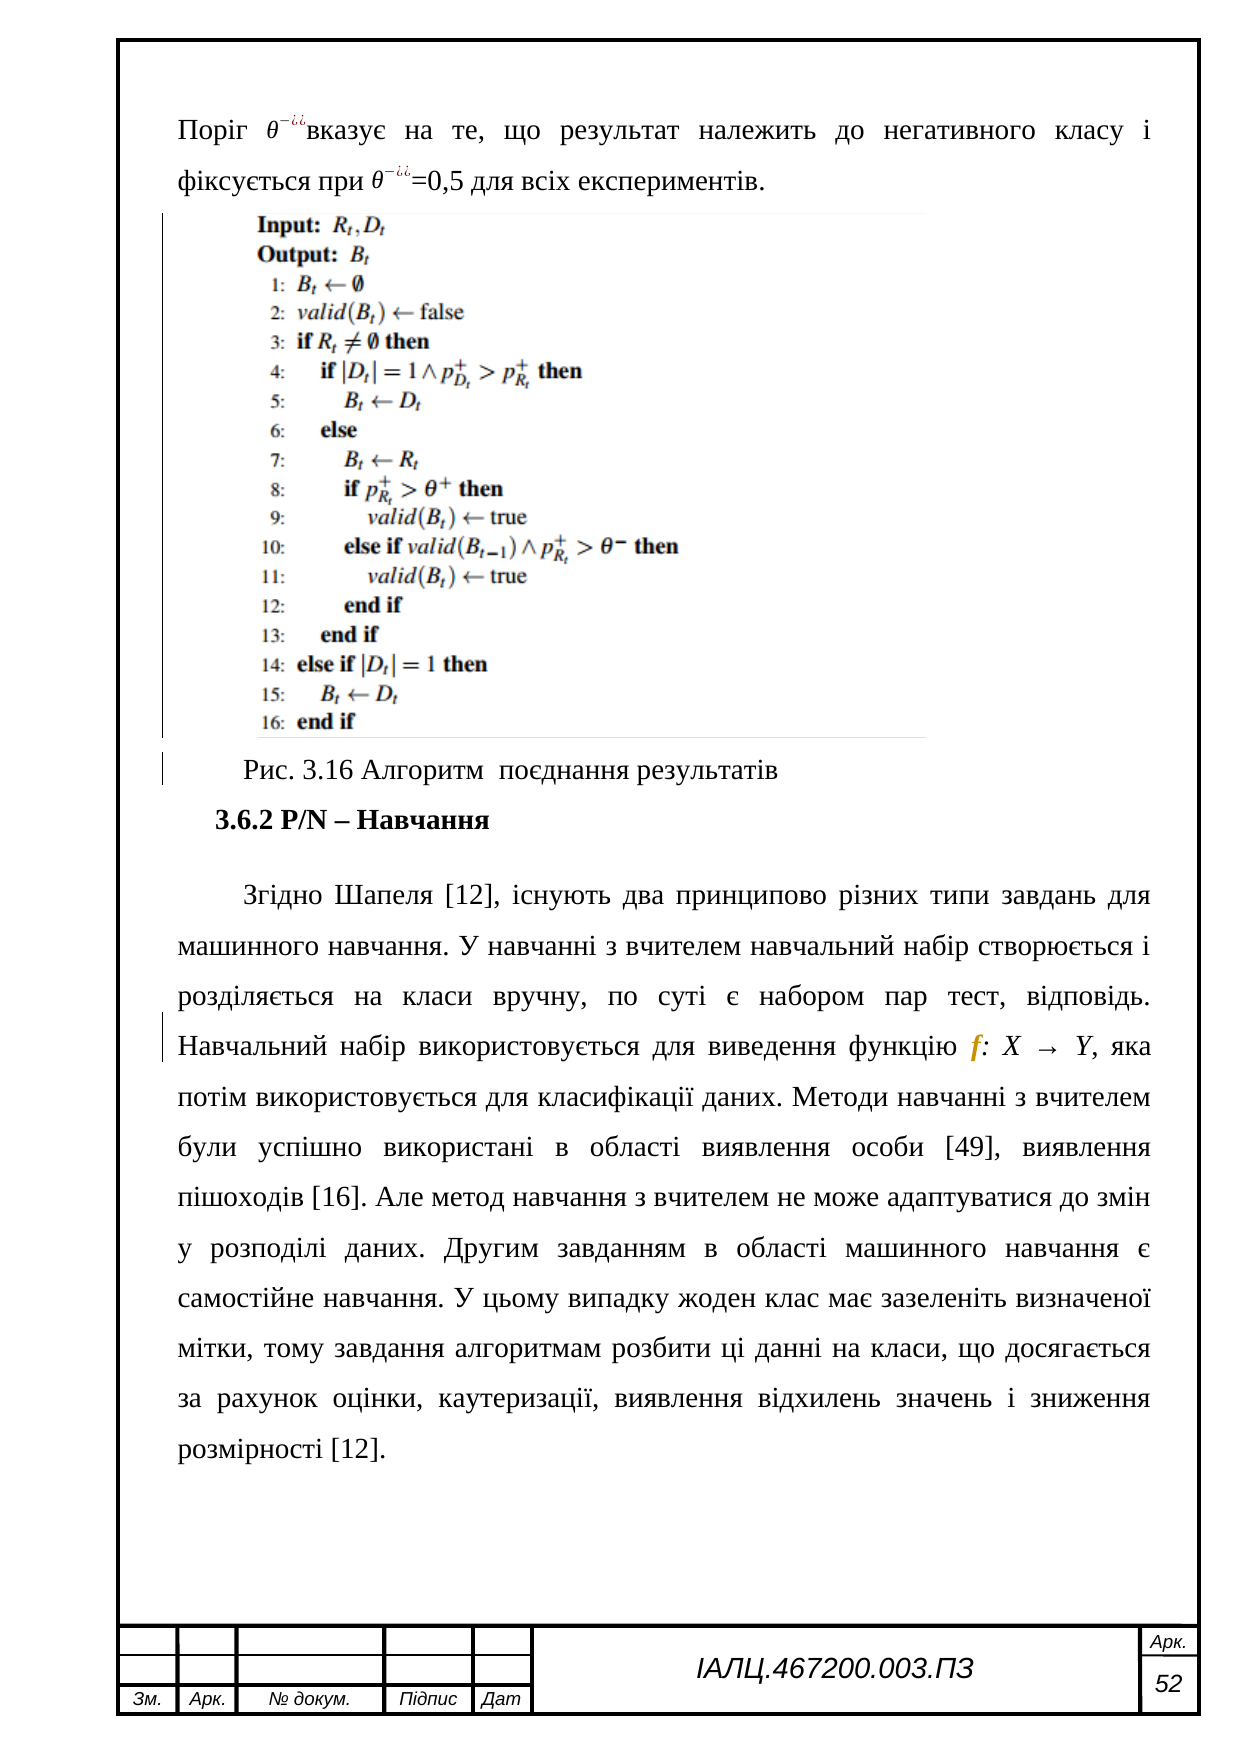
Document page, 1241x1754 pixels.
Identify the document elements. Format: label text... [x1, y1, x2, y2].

subtitle P/N – Навчання [215, 802, 1152, 836]
text Згідно Шапеля [12], існують два принципово різних типи завдань для машинного навчання. У навчанні з вчителем навчальний набір створюється і розділяється на класи вручну, по суті є набором пар тест, відповідь. Навчальний набір використовується для виведення функцію f: X → Y, яка потім використовується для класифікації даних. Методи навчанні з вчителем були успішно використані в області виявлення особи [49], виявлення пішоходів [16]. Але метод навчання з вчителем не може адаптуватися до змін у розподілі даних. Другим завданням в області машинного навчання є самостійне навчання. У цьому випадку жоден клас має зазеленіть визначеної мітки, тому завдання алгоритмам розбити ці данні на класи, що досягається за рахунок оцінки, каутеризації, виявлення відхилень значень і зниження розмірності [12]. [177, 877, 1152, 1464]
text Рис. 3.16 Алгоритм поєднання результатів [177, 752, 1152, 785]
picture [242, 213, 926, 738]
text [177, 112, 1152, 196]
